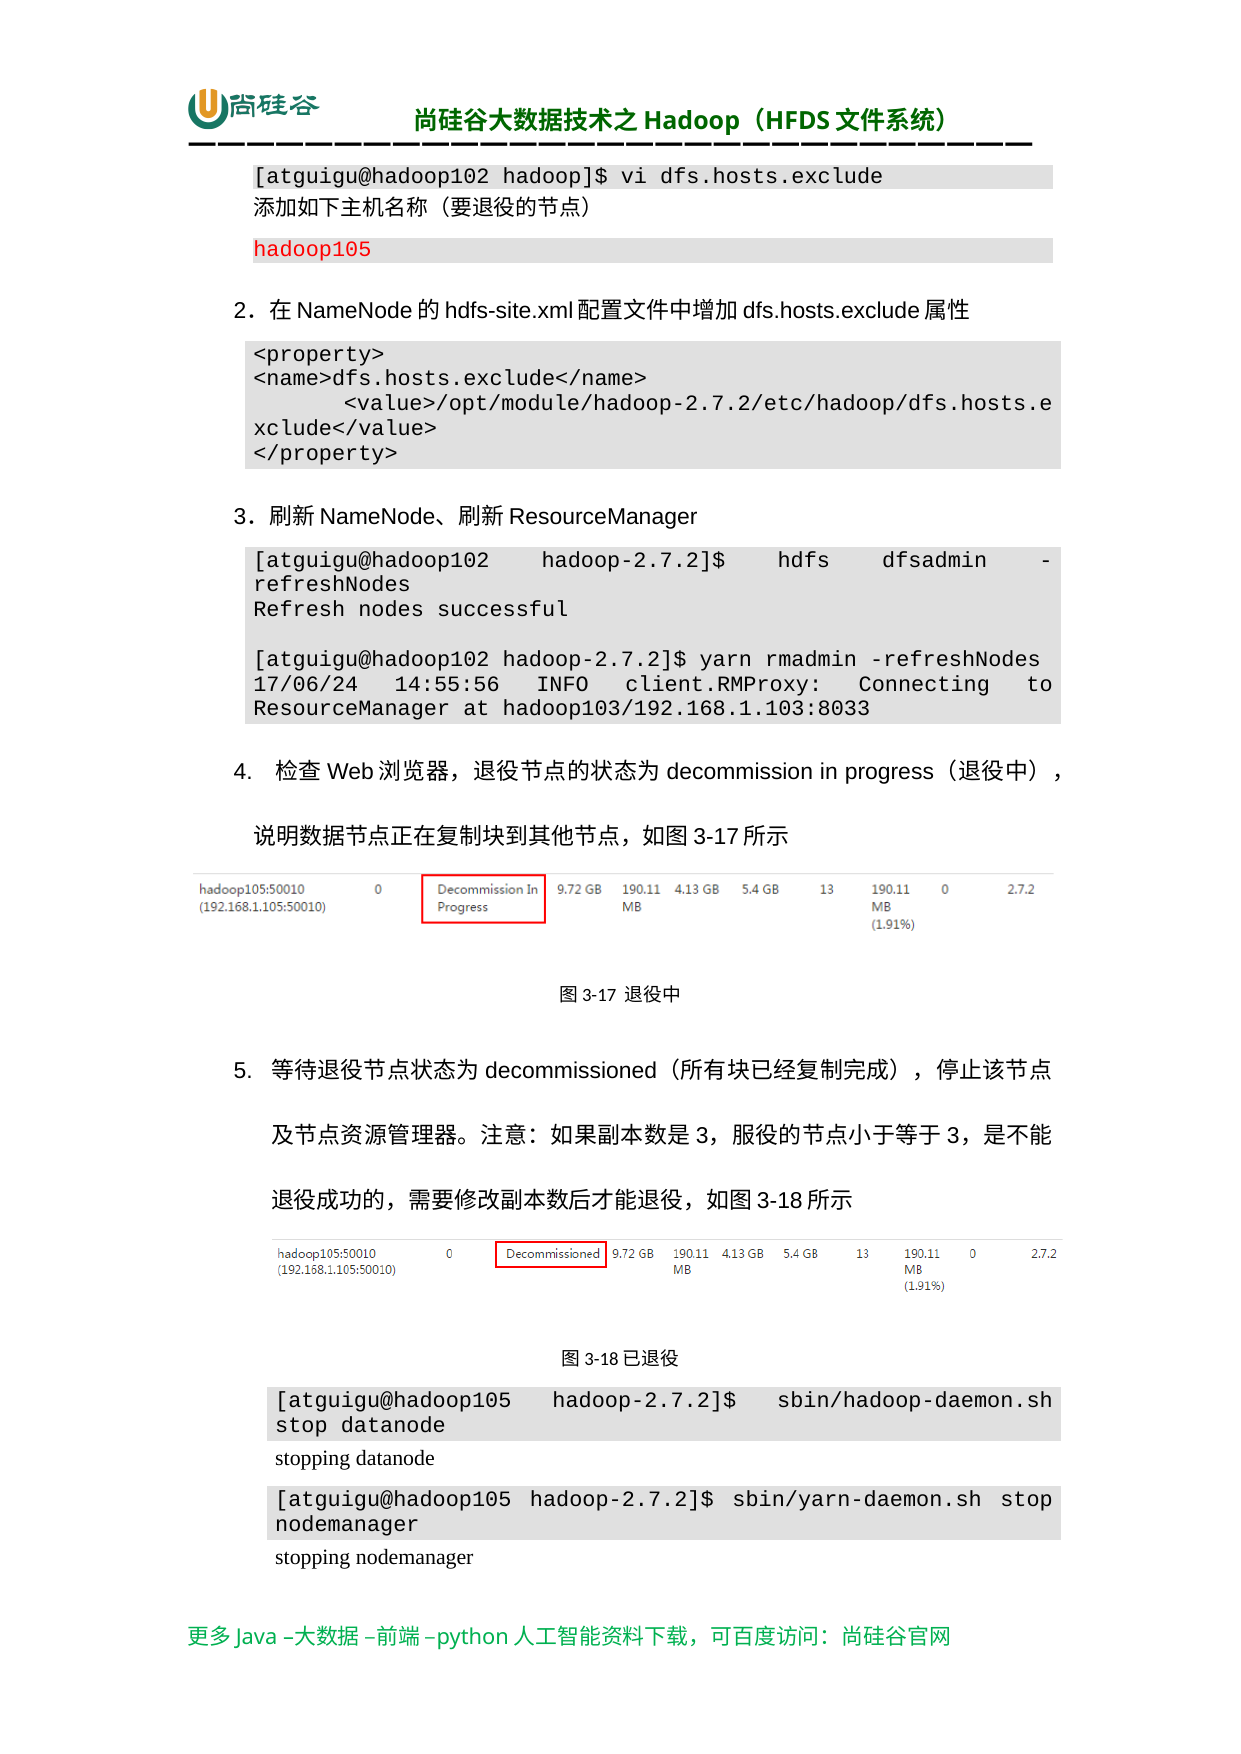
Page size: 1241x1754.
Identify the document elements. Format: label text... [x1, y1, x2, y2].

text stopping nodemanager [275, 1540, 1053, 1573]
list 等待退役节点状态为decommissioned（所有块已经复制完成），停止该节点及节点资源管理器。注意：如果副本数是3，服役的节点小于等于3，是不能退役成功的，需要修改副本数后才能退役，如图3-18所示 [233, 1036, 1053, 1231]
text hadoop105 [253, 238, 1053, 263]
text stopping datanode [275, 1441, 1053, 1474]
picture [270, 1231, 1063, 1298]
text 图3-17 退役中 [187, 977, 1053, 1010]
text 17/06/24 14:55:56 INFO client.RMProxy: Connecting to ResourceManager at hadoop103/192.168.1.103:8033 [245, 673, 1061, 724]
text [atguigu@hadoop102 hadoop-2.7.2]$ hdfs dfsadmin -refreshNodes [245, 547, 1061, 598]
text <name>dfs.hosts.exclude</name> [245, 367, 1061, 392]
text [atguigu@hadoop105 hadoop-2.7.2]$ sbin/yarn-daemon.sh stop nodemanager [267, 1486, 1061, 1540]
text <property> [245, 341, 1061, 367]
text [atguigu@hadoop105 hadoop-2.7.2]$ sbin/hadoop-daemon.sh stop datanode [267, 1387, 1061, 1441]
text 2．在NameNode的hdfs-site.xml配置文件中增加dfs.hosts.exclude属性 [187, 276, 1053, 341]
text [atguigu@hadoop102 hadoop]$ vi dfs.hosts.exclude [253, 165, 1053, 189]
text [atguigu@hadoop102 hadoop-2.7.2]$ yarn rmadmin -refreshNodes [245, 648, 1061, 673]
text Refresh nodes successful [245, 598, 1061, 623]
text 4. 检查Web浏览器，退役节点的状态为decommission in progress（退役中），说明数据节点正在复制块到其他节点，如图3-17所示 [233, 737, 1053, 867]
picture [187, 88, 320, 130]
text </property> [245, 442, 1061, 469]
text 添加如下主机名称（要退役的节点） [187, 189, 1053, 222]
text <value>/opt/module/hadoop-2.7.2/etc/hadoop/dfs.hosts.exclude</value> [245, 392, 1061, 442]
text 3．刷新NameNode、刷新ResourceManager [187, 482, 1053, 547]
text 图3-18 已退役 [187, 1341, 1053, 1374]
picture [187, 867, 1054, 936]
